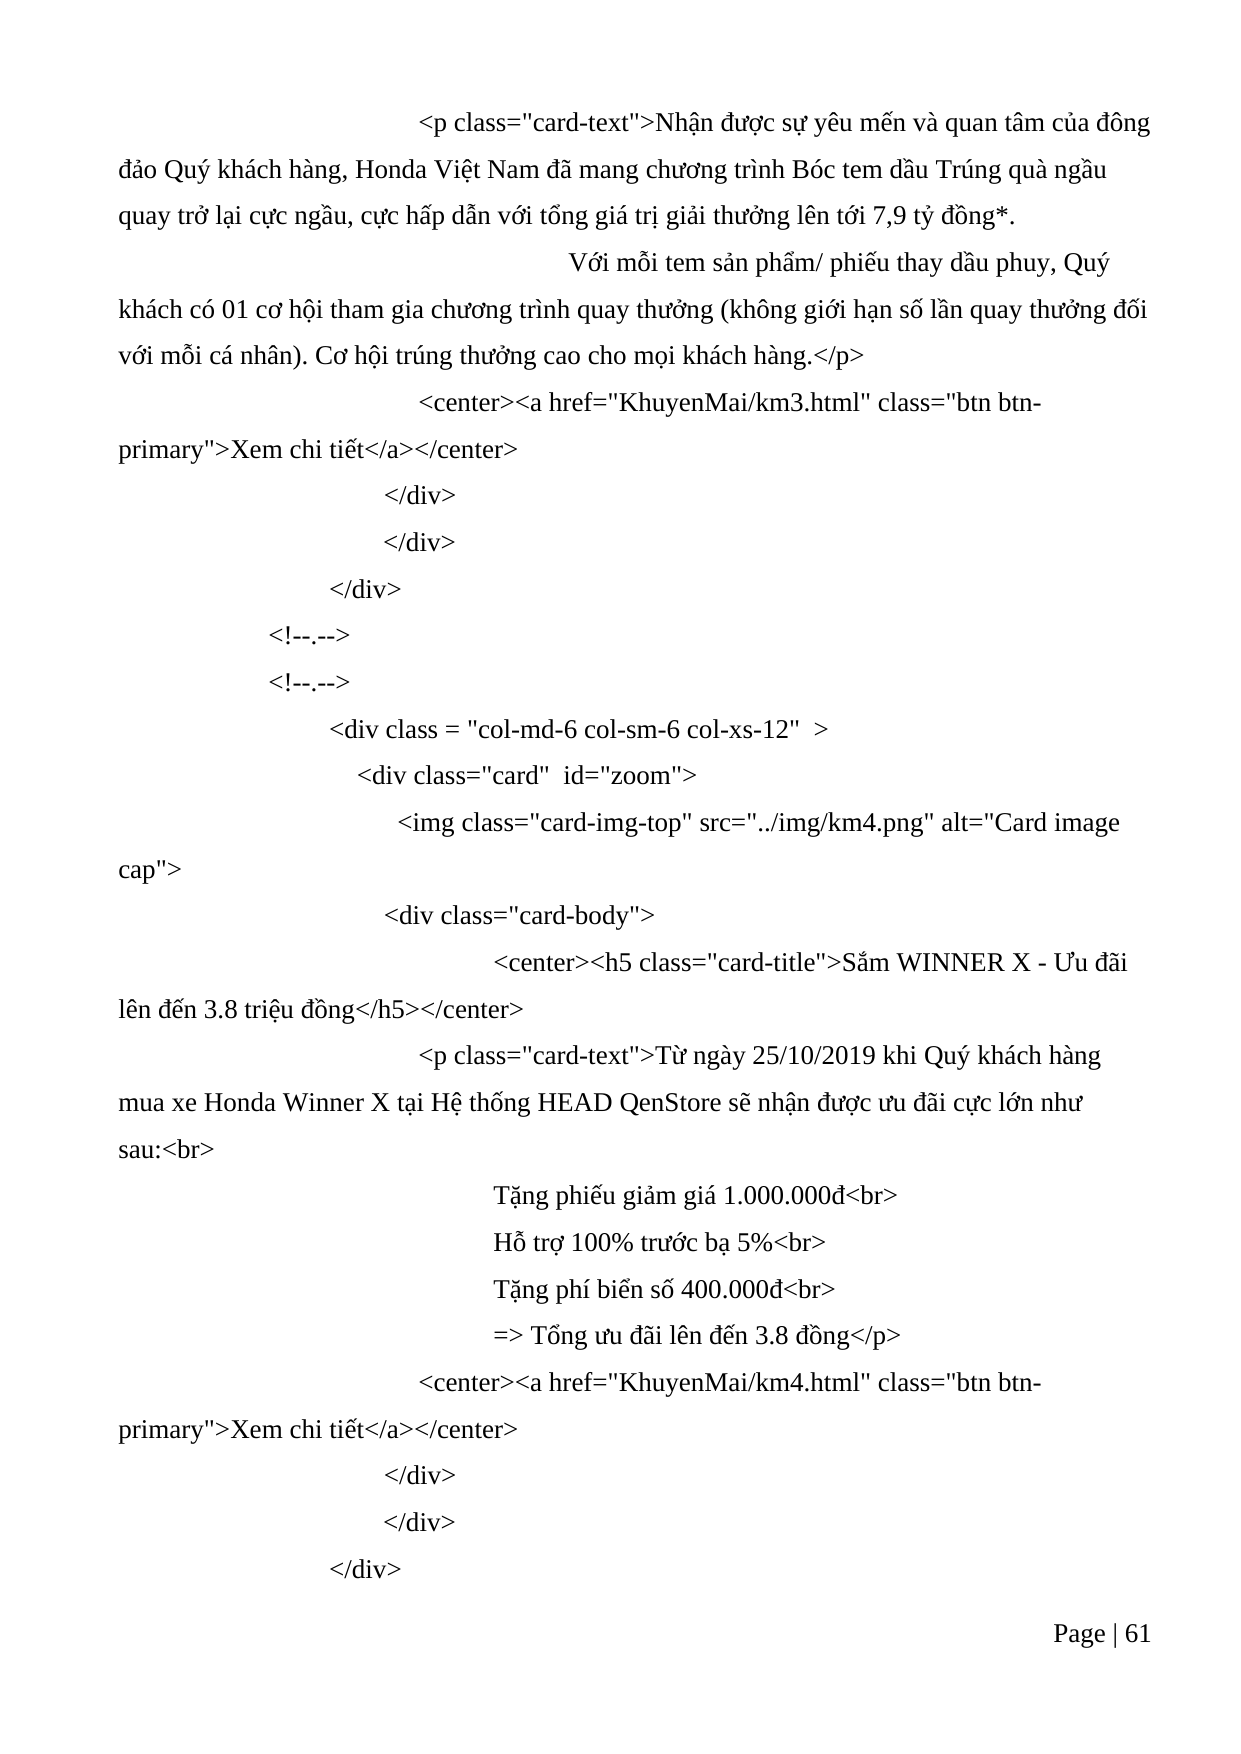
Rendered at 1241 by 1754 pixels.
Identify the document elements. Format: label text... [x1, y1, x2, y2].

text Tặng phiếu giảm giá 1.000.000đ<br> [118, 1179, 1152, 1211]
text </div> [118, 1459, 1152, 1491]
text </div> [118, 479, 1152, 511]
text <!--.--> [118, 666, 1152, 697]
text <center><a href="KhuyenMai/km3.html" class="btn btn-primary">Xem chi tiết</a></center> [118, 386, 1152, 464]
text <img class="card-img-top" src="../img/km4.png" alt="Card image cap"> [118, 806, 1152, 884]
text <center><a href="KhuyenMai/km4.html" class="btn btn-primary">Xem chi tiết</a></center> [118, 1366, 1152, 1444]
text </div> [118, 526, 1152, 557]
text <div class = "col-md-6 col-sm-6 col-xs-12" > [118, 713, 1152, 744]
text <p class="card-text">Từ ngày 25/10/2019 khi Quý khách hàng mua xe Honda Winner X tại Hệ thống HEAD QenStore sẽ nhận được ưu đãi cực lớn như sau:<br> [118, 1039, 1152, 1164]
text </div> [118, 1553, 1152, 1584]
text <p class="card-text">Nhận được sự yêu mến và quan tâm của đông đảo Quý khách hàng, Honda Việt Nam đã mang chương trình Bóc tem dầu Trúng quà ngầu quay trở lại cực ngầu, cực hấp dẫn với tổng giá trị giải thưởng lên tới 7,9 tỷ đồng*. [118, 106, 1152, 231]
text Tặng phí biển số 400.000đ<br> [118, 1273, 1152, 1304]
text Với mỗi tem sản phẩm/ phiếu thay dầu phuy, Quý khách có 01 cơ hội tham gia chương trình quay thưởng (không giới hạn số lần quay thưởng đối với mỗi cá nhân). Cơ hội trúng thưởng cao cho mọi khách hàng.</p> [118, 246, 1152, 371]
text <div class="card" id="zoom"> [118, 759, 1152, 791]
text <!--.--> [118, 619, 1152, 651]
text => Tổng ưu đãi lên đến 3.8 đồng</p> [118, 1319, 1152, 1351]
text </div> [118, 573, 1152, 604]
text <div class="card-body"> [118, 899, 1152, 931]
text <center><h5 class="card-title">Sắm WINNER X - Ưu đãi lên đến 3.8 triệu đồng</h5></center> [118, 946, 1152, 1024]
text </div> [118, 1506, 1152, 1537]
text Hỗ trợ 100% trước bạ 5%<br> [118, 1226, 1152, 1257]
